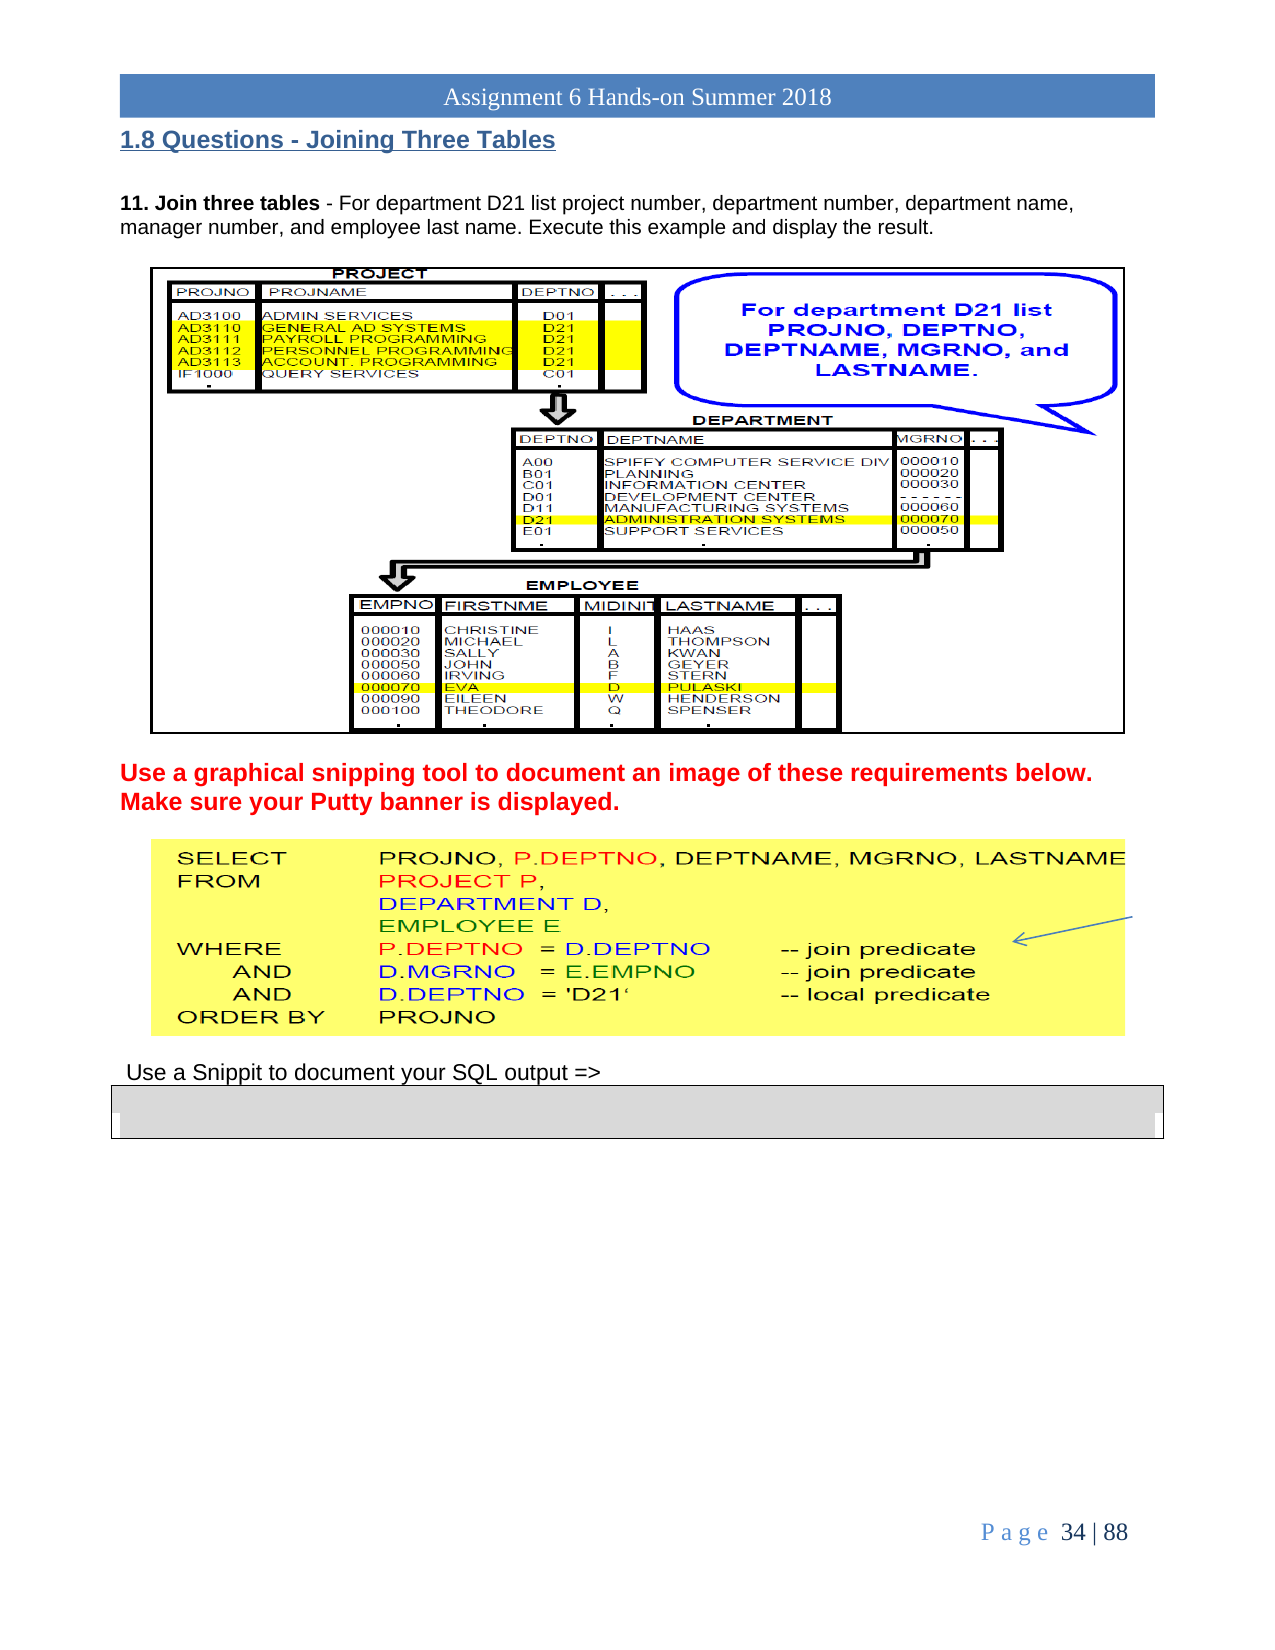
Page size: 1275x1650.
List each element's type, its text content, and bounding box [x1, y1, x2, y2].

text Use a Snippit to document your SQL output => [120, 1059, 1155, 1085]
text Make sure your Putty banner is displayed. [120, 787, 1155, 816]
subtitle 1.8 Questions - Joining Three Tables [120, 118, 1155, 154]
text Use a graphical snipping tool to document an image of these requirements below. [120, 758, 1155, 787]
picture [150, 839, 1125, 1036]
picture [153, 269, 1123, 732]
text 11. Join three tables - For department D21 list project number, department number, department name, manager number, and employee last name. Execute this example and display the result. [120, 191, 1155, 238]
